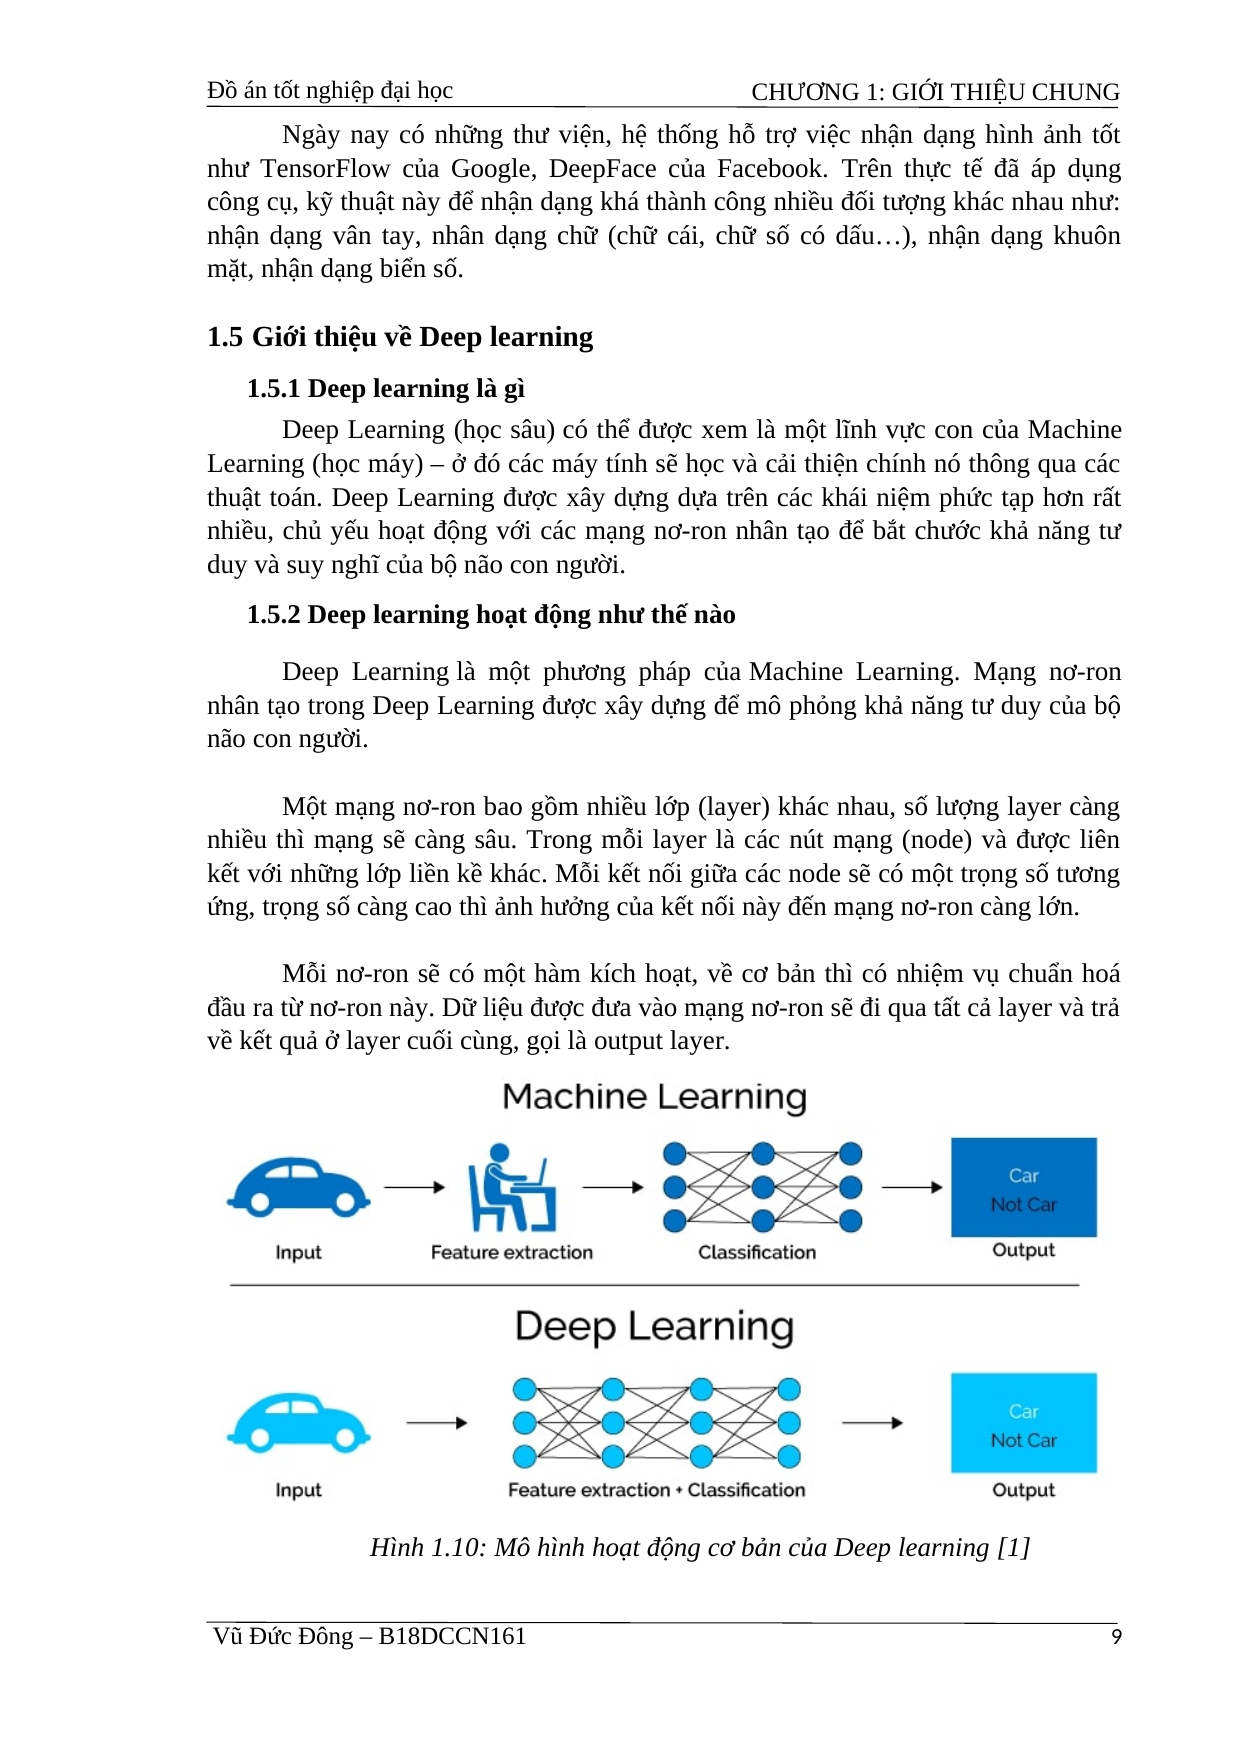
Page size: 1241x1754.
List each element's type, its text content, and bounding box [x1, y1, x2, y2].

text 1.5.1 Deep learning là gì [247, 372, 1122, 403]
list Ngày nay có những thư viện, hệ thống hỗ trợ việc nhận dạng hình ảnh tốt như TensorFlow của Google, DeepFace của Facebook. Trên thực tế đã áp dụng công cụ, kỹ thuật này để nhận dạng khá thành công nhiều đối tượng khác nhau như: nhận dạng vân tay, nhân dạng chữ (chữ cái, chữ số có dấu…), nhận dạng khuôn mặt, nhận dạng biển số. [207, 118, 1122, 283]
text 1.5.2 Deep learning hoạt động như thế nào [247, 598, 1122, 629]
picture [218, 1074, 1111, 1531]
list Deep Learning (học sâu) có thể được xem là một lĩnh vực con của Machine Learning (học máy) – ở đó các máy tính sẽ học và cải thiện chính nó thông qua các thuật toán. Deep Learning được xây dựng dựa trên các khái niệm phức tạp hơn rất nhiều, chủ yếu hoạt động với các mạng nơ-ron nhân tạo để bắt chước khả năng tư duy và suy nghĩ của bộ não con người. [207, 545, 1122, 579]
list Deep Learning (học sâu) có thể được xem là một lĩnh vực con của Machine Learning (học máy) – ở đó các máy tính sẽ học và cải thiện chính nó thông qua các thuật toán. Deep Learning được xây dựng dựa trên các khái niệm phức tạp hơn rất nhiều, chủ yếu hoạt động với các mạng nơ-ron nhân tạo để bắt chước khả năng tư duy và suy nghĩ của bộ não con người. [207, 414, 1122, 481]
list Deep Learning là một phương pháp của Machine Learning. Mạng nơ-ron nhân tạo trong Deep Learning được xây dựng để mô phỏng khả năng tư duy của bộ não con người. [207, 655, 1122, 754]
list Giới thiệu về Deep learning [207, 319, 1122, 353]
text Hình 1.10: Mô hình hoạt động cơ bản của Deep learning [1] [207, 1531, 1122, 1562]
list Một mạng nơ-ron bao gồm nhiều lớp (layer) khác nhau, số lượng layer càng nhiều thì mạng sẽ càng sâu. Trong mỗi layer là các nút mạng (node) và được liên kết với những lớp liền kề khác. Mỗi kết nối giữa các node sẽ có một trọng số tương ứng, trọng số càng cao thì ảnh hưởng của kết nối này đến mạng nơ-ron càng lớn. [207, 789, 1122, 921]
list Mỗi nơ-ron sẽ có một hàm kích hoạt, về cơ bản thì có nhiệm vụ chuẩn hoá đầu ra từ nơ-ron này. Dữ liệu được đưa vào mạng nơ-ron sẽ đi qua tất cả layer và trả về kết quả ở layer cuối cùng, gọi là output layer. [207, 957, 1122, 1056]
